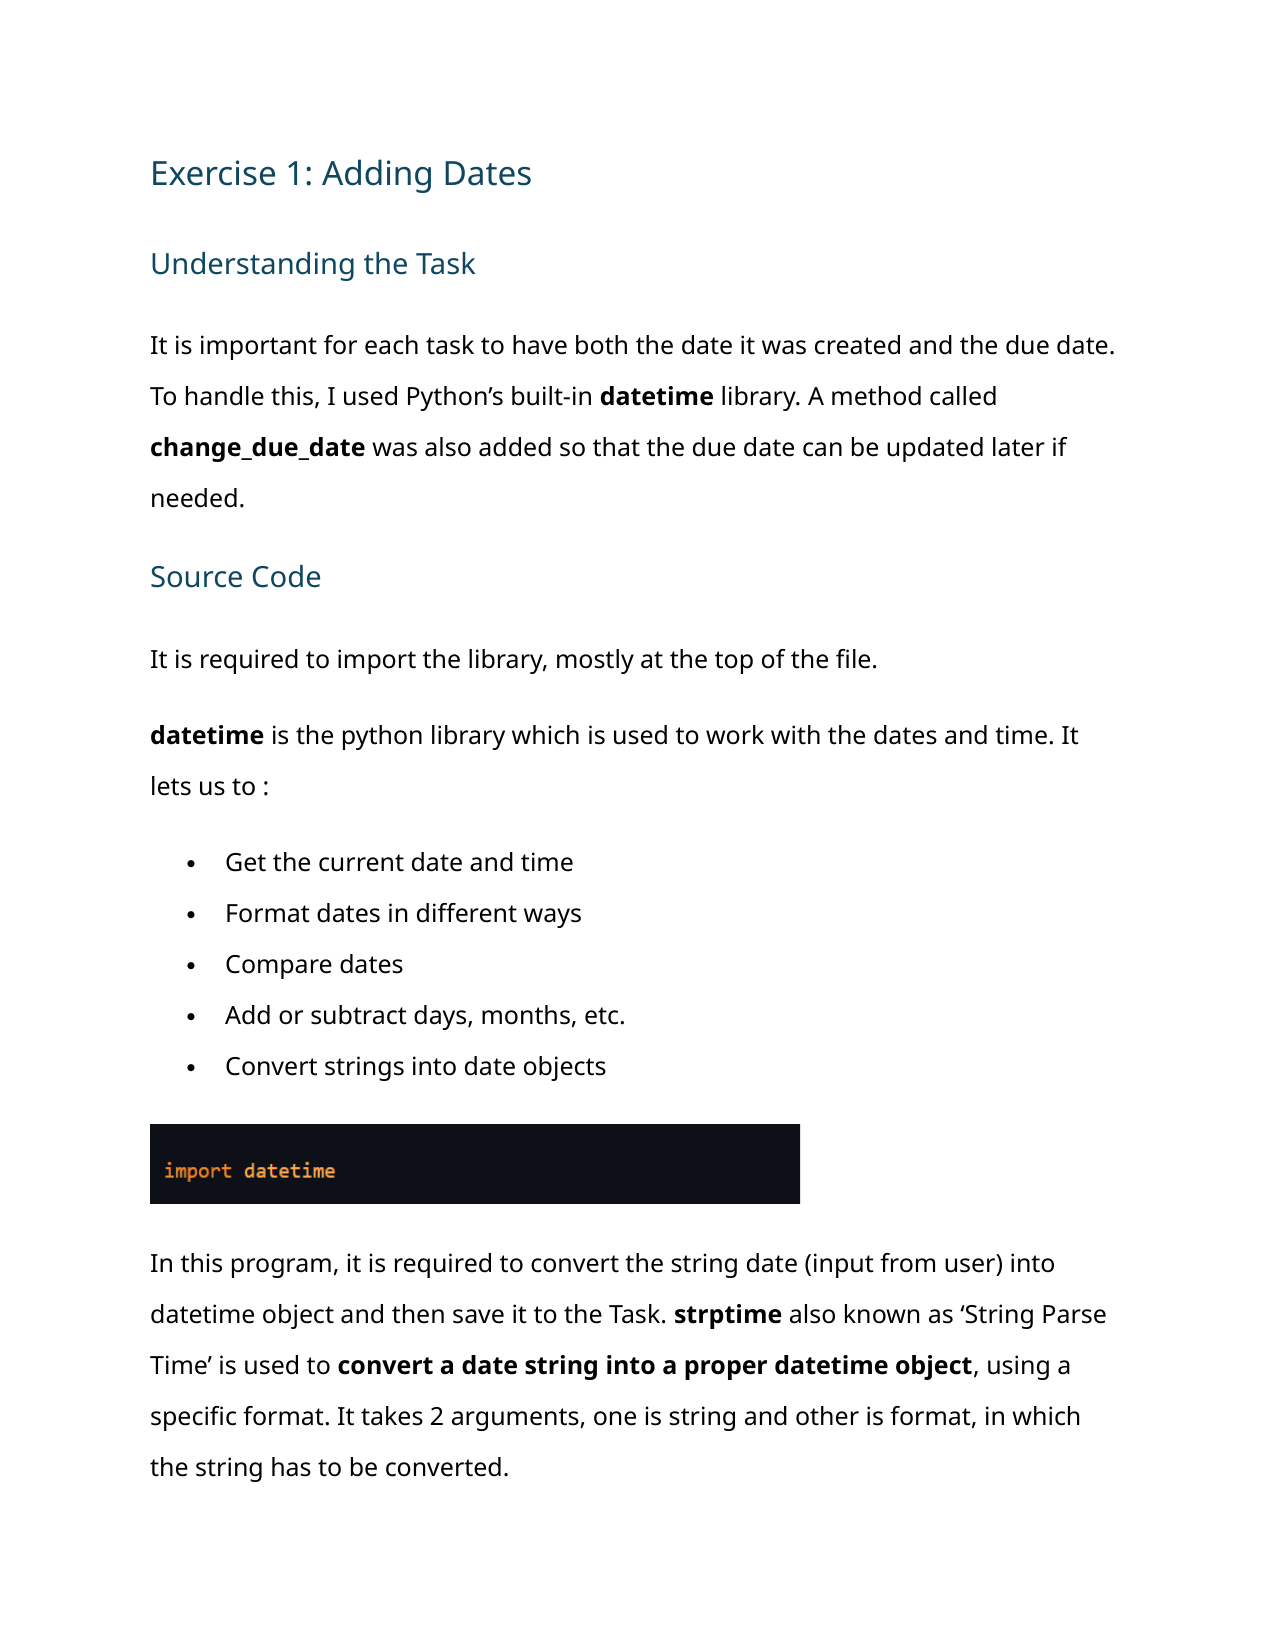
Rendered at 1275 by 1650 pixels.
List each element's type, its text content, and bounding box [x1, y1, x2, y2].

subtitle Understanding the Task [150, 243, 1125, 283]
picture [150, 1124, 800, 1204]
text It is important for each task to have both the date it was created and the due date. To handle this, I used Python’s built-in datetime library. A method called change_due_date was also added so that the due date can be updated later if needed. [150, 328, 1125, 515]
list Format dates in different ways [187, 895, 1125, 929]
list Add or subtract days, months, etc. [187, 997, 1125, 1032]
text datetime is the python library which is used to work with the dates and time. It lets us to : [150, 717, 1125, 802]
list Convert strings into date objects [187, 1048, 1125, 1083]
text It is required to import the library, mostly at the top of the file. [150, 641, 1125, 675]
text In this program, it is required to convert the string date (input from user) into datetime object and then save it to the Task. strptime also known as ‘String Parse Time’ is used to convert a date string into a proper datetime object, using a specific format. It takes 2 arguments, one is string and other is format, in which the string has to be converted. [150, 1246, 1125, 1484]
list Compare dates [187, 946, 1125, 981]
subtitle Exercise 1: Adding Dates [150, 150, 1125, 195]
subtitle Source Code [150, 557, 1125, 596]
list Get the current date and time [187, 844, 1125, 878]
